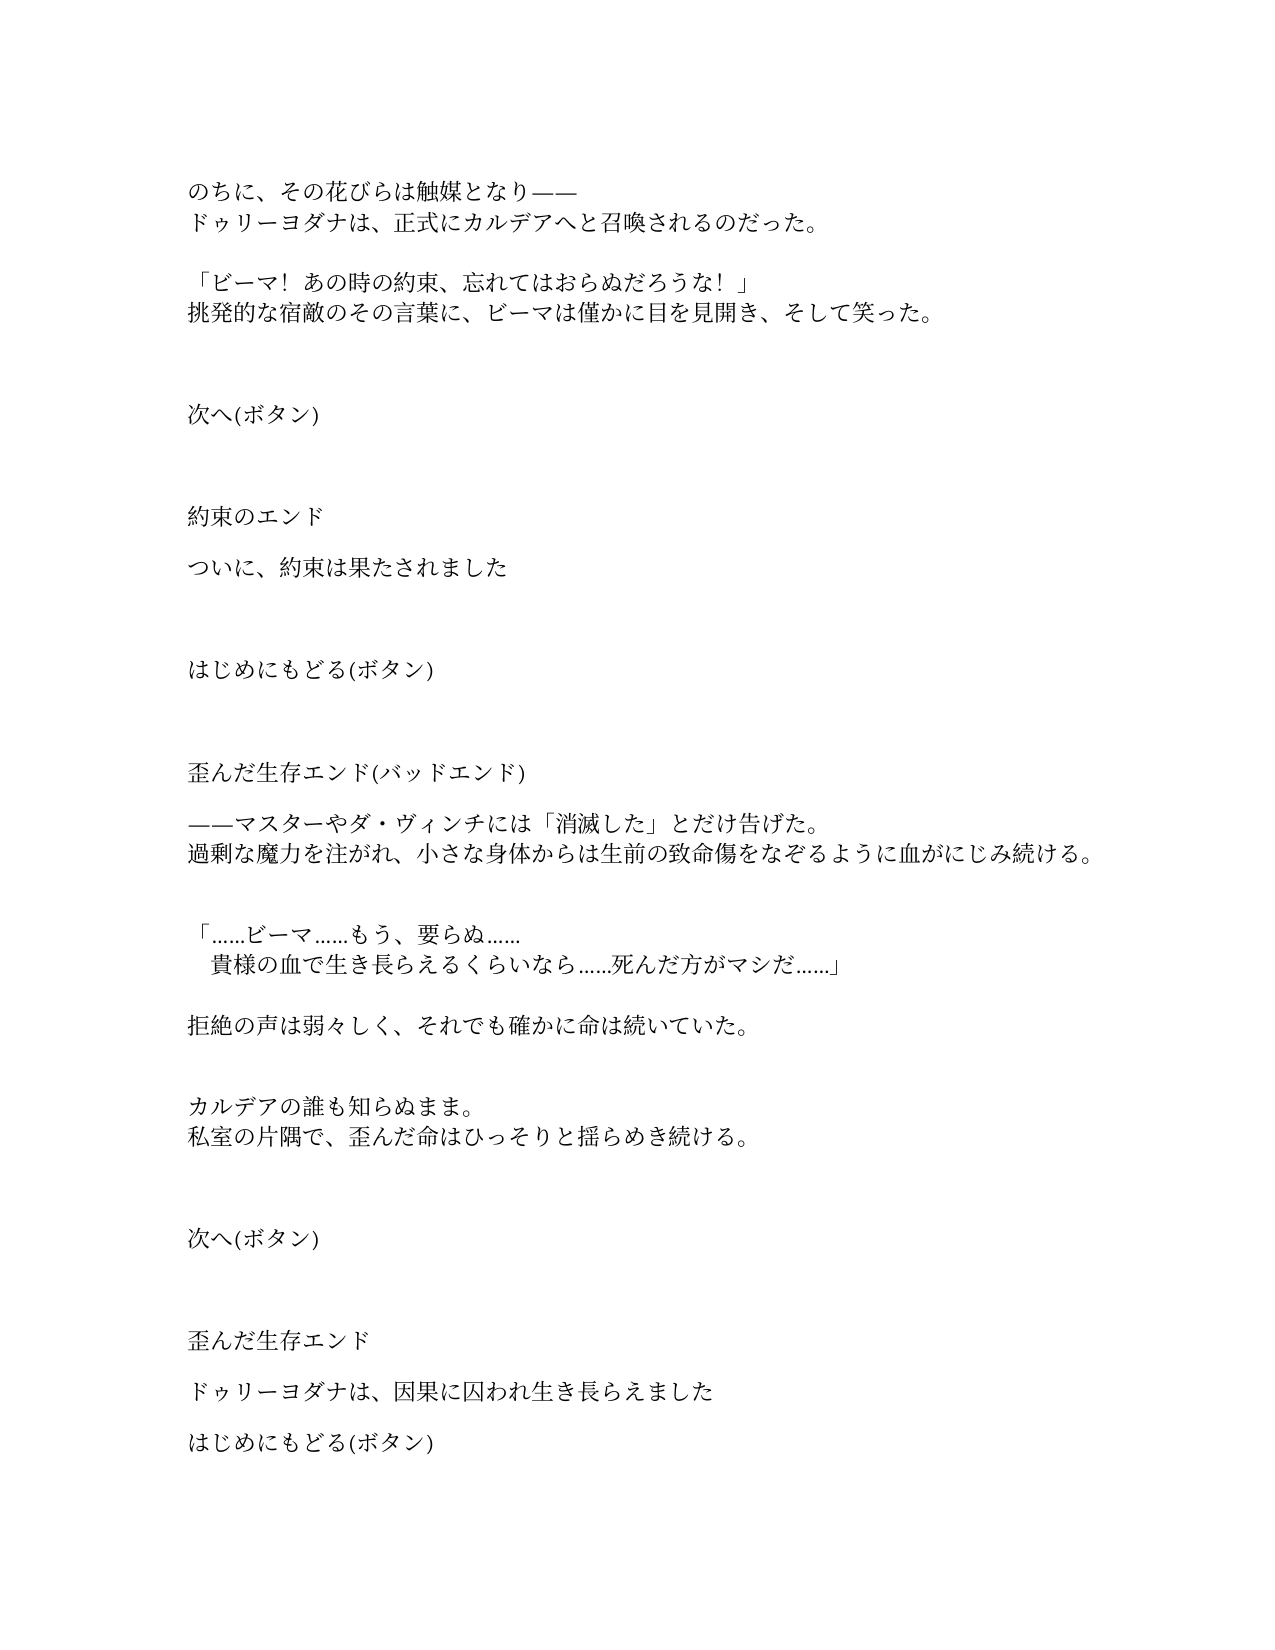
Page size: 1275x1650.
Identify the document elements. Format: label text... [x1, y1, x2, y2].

text 約束のエンド [187, 505, 1087, 532]
text はじめにもどる(ボタン) [187, 1431, 1087, 1458]
text カルデアの誰も知らぬまま。 私室の片隅で、歪んだ命はひっそりと揺らめき続ける。 [187, 1064, 1087, 1151]
text 歪んだ生存エンド(バッドエンド) [187, 760, 1087, 787]
text ――マスターやダ・ヴィンチには「消滅した」とだけ告げた。 過剰な魔力を注がれ、小さな身体からは生前の致命傷をなぞるように血がにじみ続ける。 [187, 811, 1087, 868]
text 「……ビーマ……もう、要らぬ…… 貴様の血で生き長らえるくらいなら……死んだ方がマシだ……」 拒絶の声は弱々しく、それでも確かに命は続いていた。 [187, 893, 1087, 1040]
text ドゥリーヨダナは、因果に囚われ生き長らえました [187, 1380, 1087, 1407]
text 次へ(ボタン) [187, 403, 1087, 429]
text 次へ(ボタン) [187, 1227, 1087, 1253]
text はじめにもどる(ボタン) [187, 658, 1087, 685]
text 歪んだ生存エンド [187, 1329, 1087, 1356]
text のちに、その花びらは触媒となり―― ドゥリーヨダナは、正式にカルデアへと召喚されるのだった。 「ビーマ！あの時の約束、忘れてはおらぬだろうな！」 挑発的な宿敵のその言葉に、ビーマは僅かに目を見開き、そして笑った。 [187, 150, 1087, 327]
text ついに、約束は果たされました [187, 556, 1087, 583]
